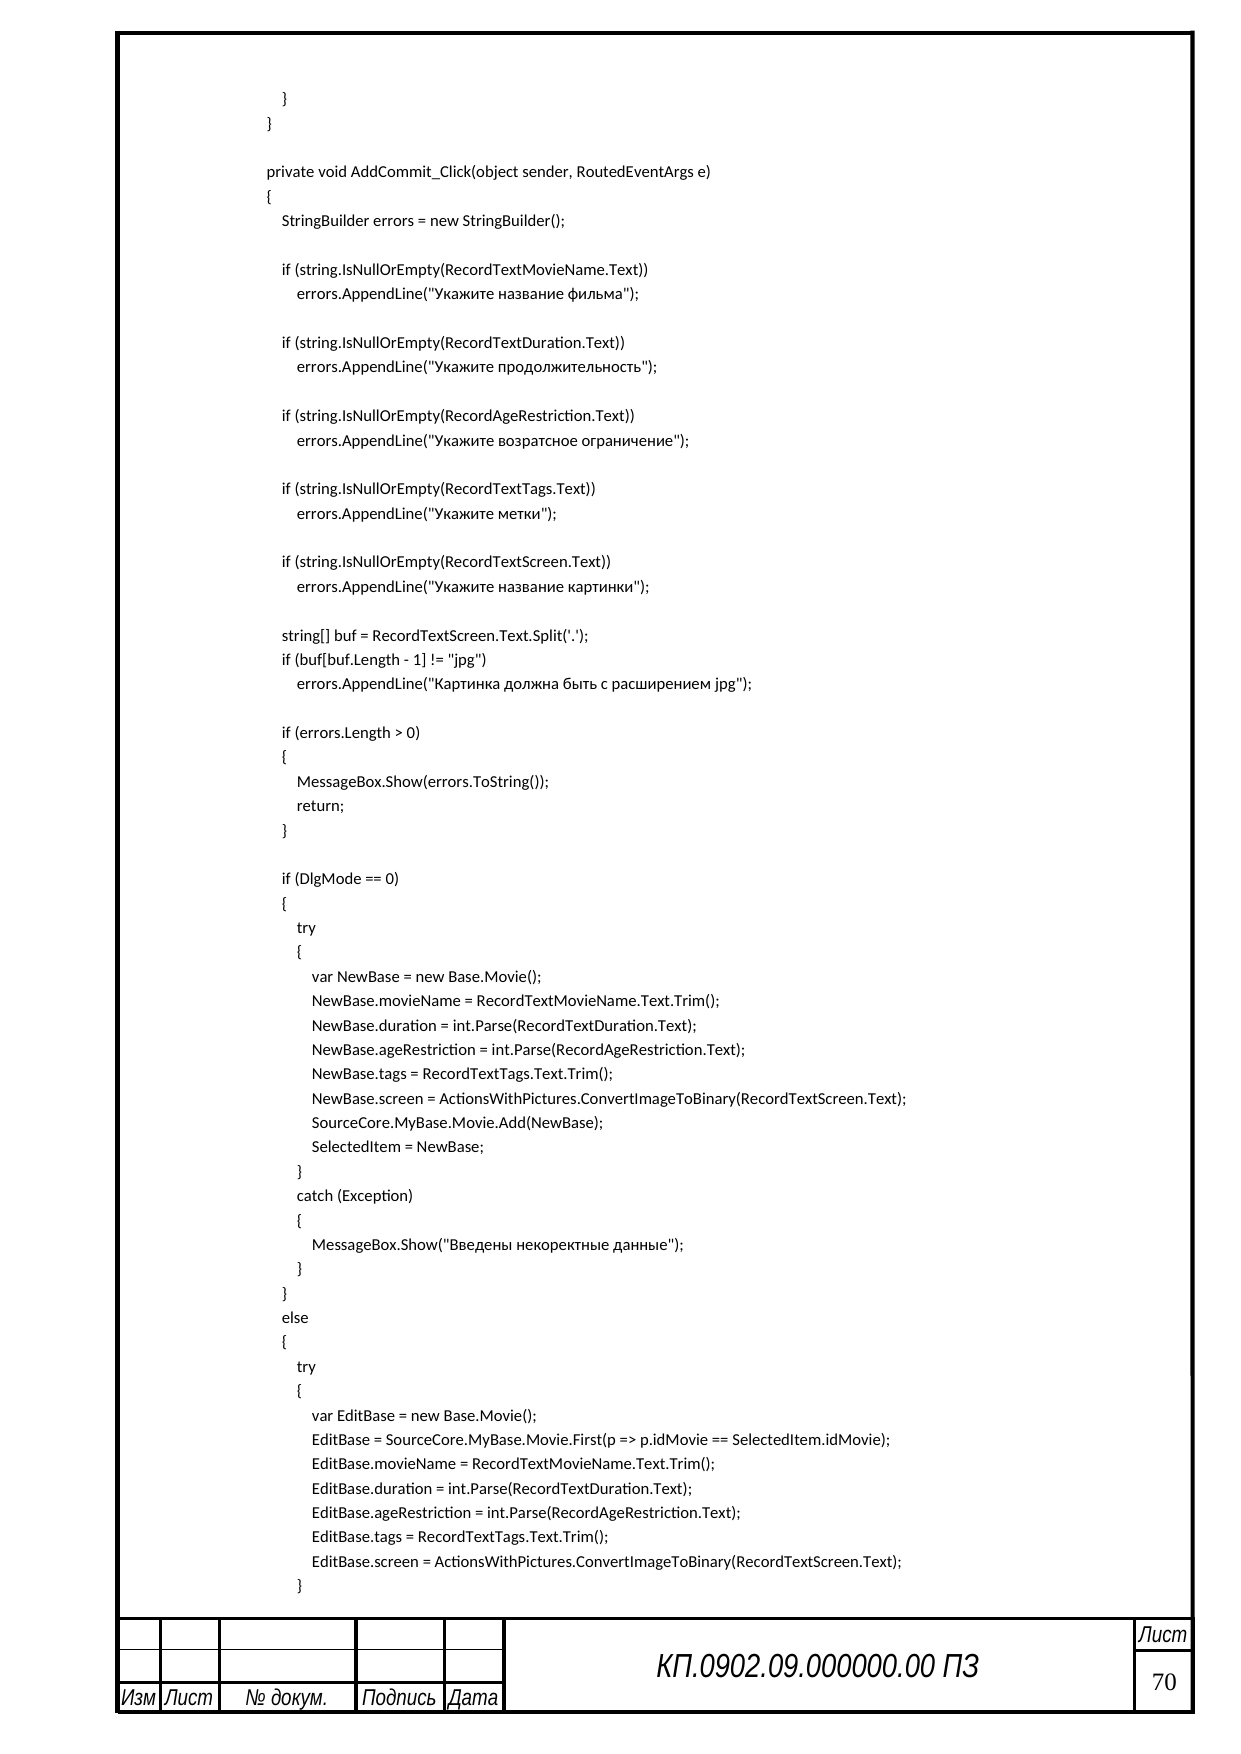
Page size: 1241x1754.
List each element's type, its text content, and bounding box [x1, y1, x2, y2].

text { [148, 747, 1164, 767]
text { [148, 186, 1164, 206]
text { [148, 1210, 1164, 1230]
text if (buf[buf.Length - 1] != "jpg") [148, 649, 1164, 669]
text StringBuilder errors = new StringBuilder(); [148, 211, 1164, 231]
text NewBase.movieName = RecordTextMovieName.Text.Trim(); [148, 991, 1164, 1011]
text { [148, 1332, 1164, 1352]
text if (DlgMode == 0) [148, 869, 1164, 889]
text errors.AppendLine("Укажите название картинки"); [148, 576, 1164, 596]
text private void AddCommit_Click(object sender, RoutedEventArgs e) [148, 162, 1164, 182]
text } [148, 1259, 1164, 1279]
text catch (Exception) [148, 1186, 1164, 1206]
text if (string.IsNullOrEmpty(RecordTextScreen.Text)) [148, 552, 1164, 572]
text EditBase.tags = RecordTextTags.Text.Trim(); [148, 1527, 1164, 1547]
text var NewBase = new Base.Movie(); [148, 966, 1164, 986]
text return; [148, 796, 1164, 816]
text errors.AppendLine("Укажите метки"); [148, 503, 1164, 523]
text var EditBase = new Base.Movie(); [148, 1405, 1164, 1425]
text NewBase.screen = ActionsWithPictures.ConvertImageToBinary(RecordTextScreen.Text); [148, 1088, 1164, 1108]
text if (string.IsNullOrEmpty(RecordTextTags.Text)) [148, 479, 1164, 499]
text } [148, 89, 1164, 109]
text MessageBox.Show(errors.ToString()); [148, 771, 1164, 791]
text errors.AppendLine("Картинка должна быть с расширением jpg"); [148, 674, 1164, 694]
text if (string.IsNullOrEmpty(RecordTextDuration.Text)) [148, 332, 1164, 353]
text EditBase.duration = int.Parse(RecordTextDuration.Text); [148, 1478, 1164, 1498]
text EditBase.movieName = RecordTextMovieName.Text.Trim(); [148, 1454, 1164, 1474]
text if (errors.Length > 0) [148, 722, 1164, 743]
text NewBase.tags = RecordTextTags.Text.Trim(); [148, 1064, 1164, 1084]
text EditBase.ageRestriction = int.Parse(RecordAgeRestriction.Text); [148, 1502, 1164, 1523]
text { [148, 942, 1164, 962]
text } [148, 1161, 1164, 1181]
text SelectedItem = NewBase; [148, 1137, 1164, 1157]
text } [148, 820, 1164, 840]
text { [148, 1381, 1164, 1401]
text EditBase = SourceCore.MyBase.Movie.First(p => p.idMovie == SelectedItem.idMovie); [148, 1429, 1164, 1449]
text NewBase.duration = int.Parse(RecordTextDuration.Text); [148, 1015, 1164, 1035]
text SourceCore.MyBase.Movie.Add(NewBase); [148, 1112, 1164, 1133]
text try [148, 1356, 1164, 1376]
text NewBase.ageRestriction = int.Parse(RecordAgeRestriction.Text); [148, 1039, 1164, 1059]
text try [148, 917, 1164, 938]
text errors.AppendLine("Укажите название фильма"); [148, 284, 1164, 304]
text EditBase.screen = ActionsWithPictures.ConvertImageToBinary(RecordTextScreen.Text); [148, 1551, 1164, 1571]
text } [148, 1576, 1164, 1596]
text string[] buf = RecordTextScreen.Text.Split('.'); [148, 625, 1164, 645]
text } [148, 113, 1164, 133]
text } [148, 1283, 1164, 1303]
text { [148, 893, 1164, 913]
text errors.AppendLine("Укажите возратсное ограничение"); [148, 430, 1164, 450]
text if (string.IsNullOrEmpty(RecordTextMovieName.Text)) [148, 259, 1164, 279]
text else [148, 1307, 1164, 1328]
text errors.AppendLine("Укажите продолжительность"); [148, 357, 1164, 377]
text MessageBox.Show("Введены некоректные данные"); [148, 1234, 1164, 1254]
text if (string.IsNullOrEmpty(RecordAgeRestriction.Text)) [148, 406, 1164, 426]
